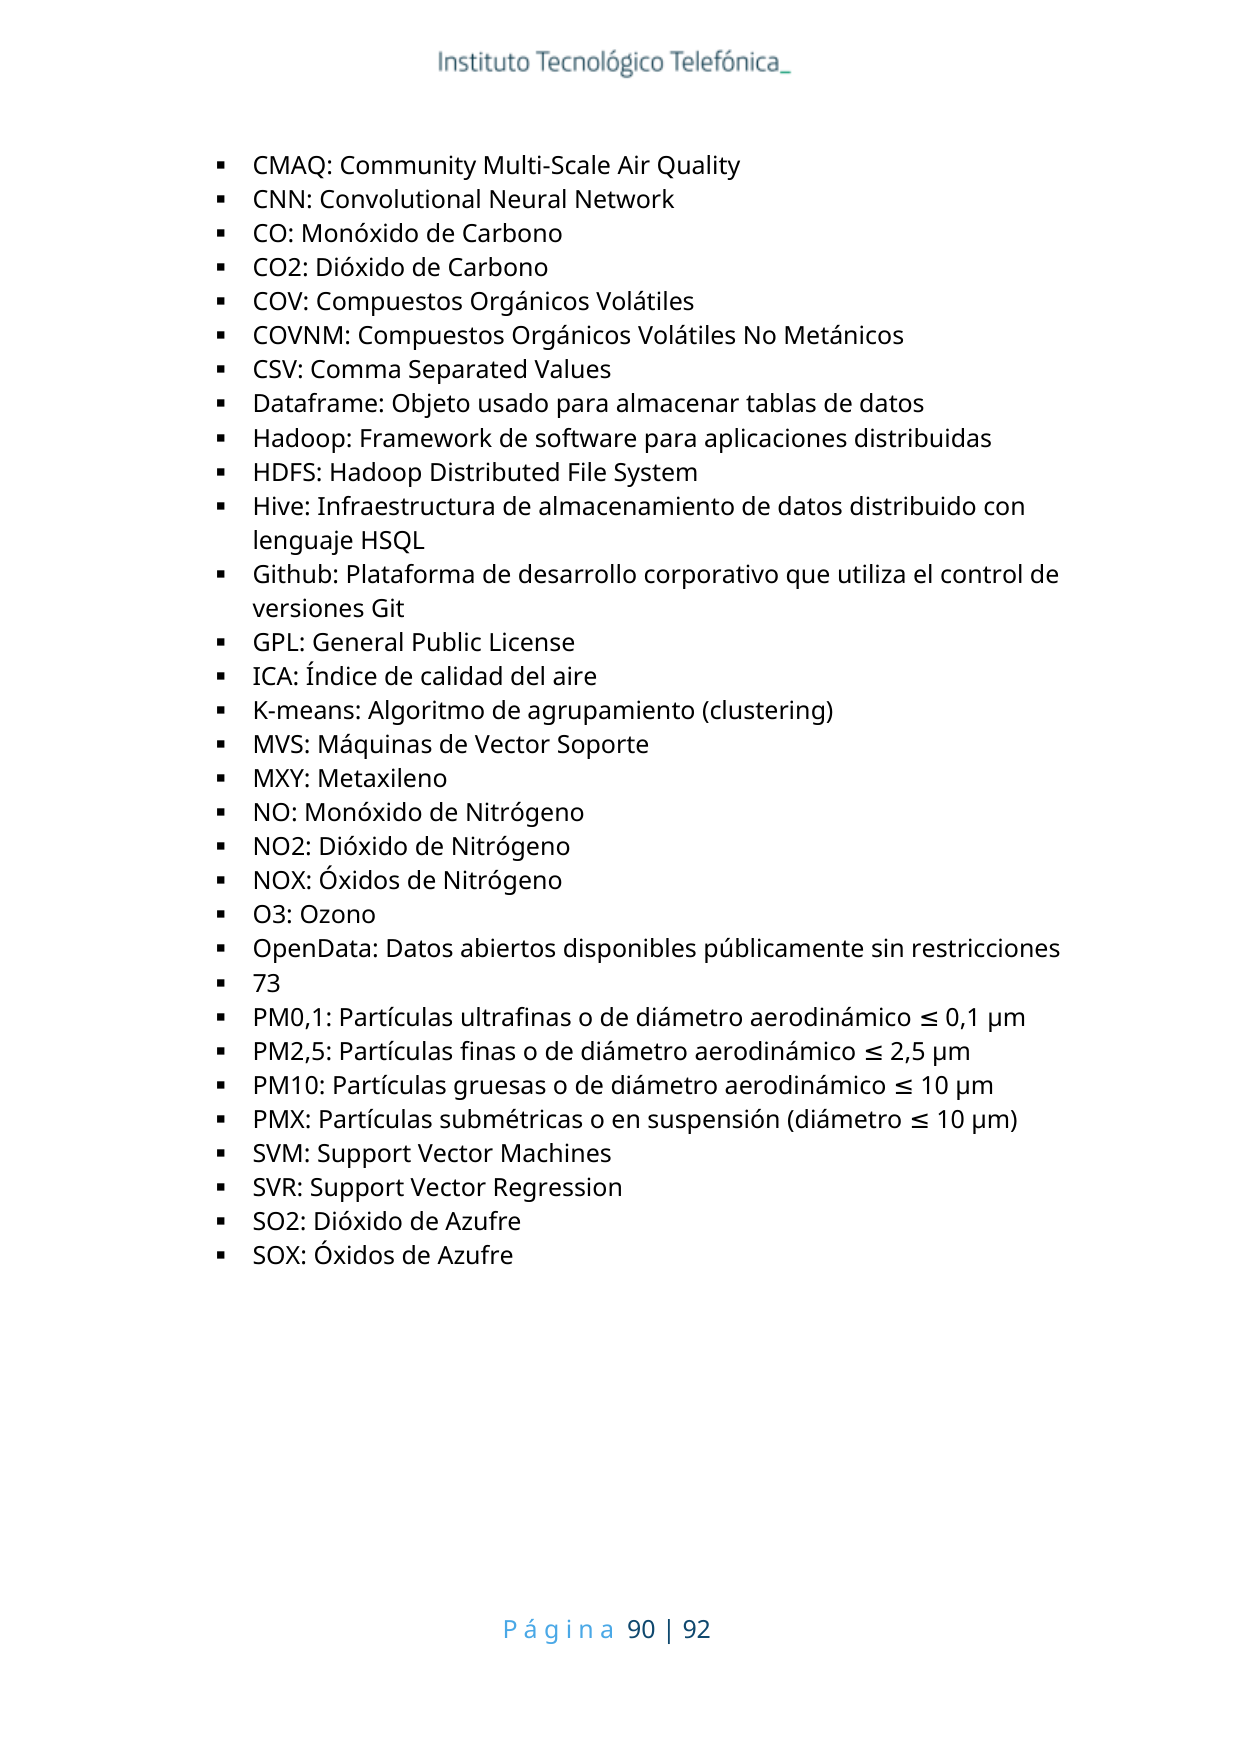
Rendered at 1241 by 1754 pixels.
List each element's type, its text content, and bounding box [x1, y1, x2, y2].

list SVR: Support Vector Regression [215, 1169, 1063, 1204]
list Github: Plataforma de desarrollo corporativo que utiliza el control de versiones Git [215, 556, 1063, 624]
list Hive: Infraestructura de almacenamiento de datos distribuido con lenguaje HSQL [215, 488, 1063, 556]
list PM0,1: Partículas ultrafinas o de diámetro aerodinámico ≤ 0,1 μm [215, 999, 1063, 1033]
list NO2: Dióxido de Nitrógeno [215, 829, 1063, 863]
list PMX: Partículas submétricas o en suspensión (diámetro ≤ 10 μm) [215, 1101, 1063, 1136]
list ICA: Índice de calidad del aire [215, 659, 1063, 693]
list GPL: General Public License [215, 624, 1063, 659]
list 73 [215, 965, 1063, 999]
list PM10: Partículas gruesas o de diámetro aerodinámico ≤ 10 μm [215, 1067, 1063, 1101]
list SVM: Support Vector Machines [215, 1136, 1063, 1169]
list MVS: Máquinas de Vector Soporte [215, 727, 1063, 761]
list CSV: Comma Separated Values [215, 352, 1063, 386]
list CNN: Convolutional Neural Network [215, 182, 1063, 216]
list COV: Compuestos Orgánicos Volátiles [215, 284, 1063, 318]
list MXY: Metaxileno [215, 761, 1063, 795]
list COVNM: Compuestos Orgánicos Volátiles No Metánicos [215, 318, 1063, 352]
picture [433, 29, 807, 83]
list PM2,5: Partículas finas o de diámetro aerodinámico ≤ 2,5 μm [215, 1033, 1063, 1067]
list OpenData: Datos abiertos disponibles públicamente sin restricciones [215, 931, 1063, 965]
list NOX: Óxidos de Nitrógeno [215, 863, 1063, 897]
list CO: Monóxido de Carbono [215, 216, 1063, 250]
list CO2: Dióxido de Carbono [215, 250, 1063, 284]
list SO2: Dióxido de Azufre [215, 1204, 1063, 1238]
list CMAQ: Community Multi-Scale Air Quality [215, 148, 1063, 182]
list Dataframe: Objeto usado para almacenar tablas de datos [215, 386, 1063, 420]
list SOX: Óxidos de Azufre [215, 1238, 1063, 1272]
list Hadoop: Framework de software para aplicaciones distribuidas [215, 420, 1063, 454]
list HDFS: Hadoop Distributed File System [215, 454, 1063, 488]
list NO: Monóxido de Nitrógeno [215, 795, 1063, 829]
list K-means: Algoritmo de agrupamiento (clustering) [215, 693, 1063, 727]
list O3: Ozono [215, 897, 1063, 931]
